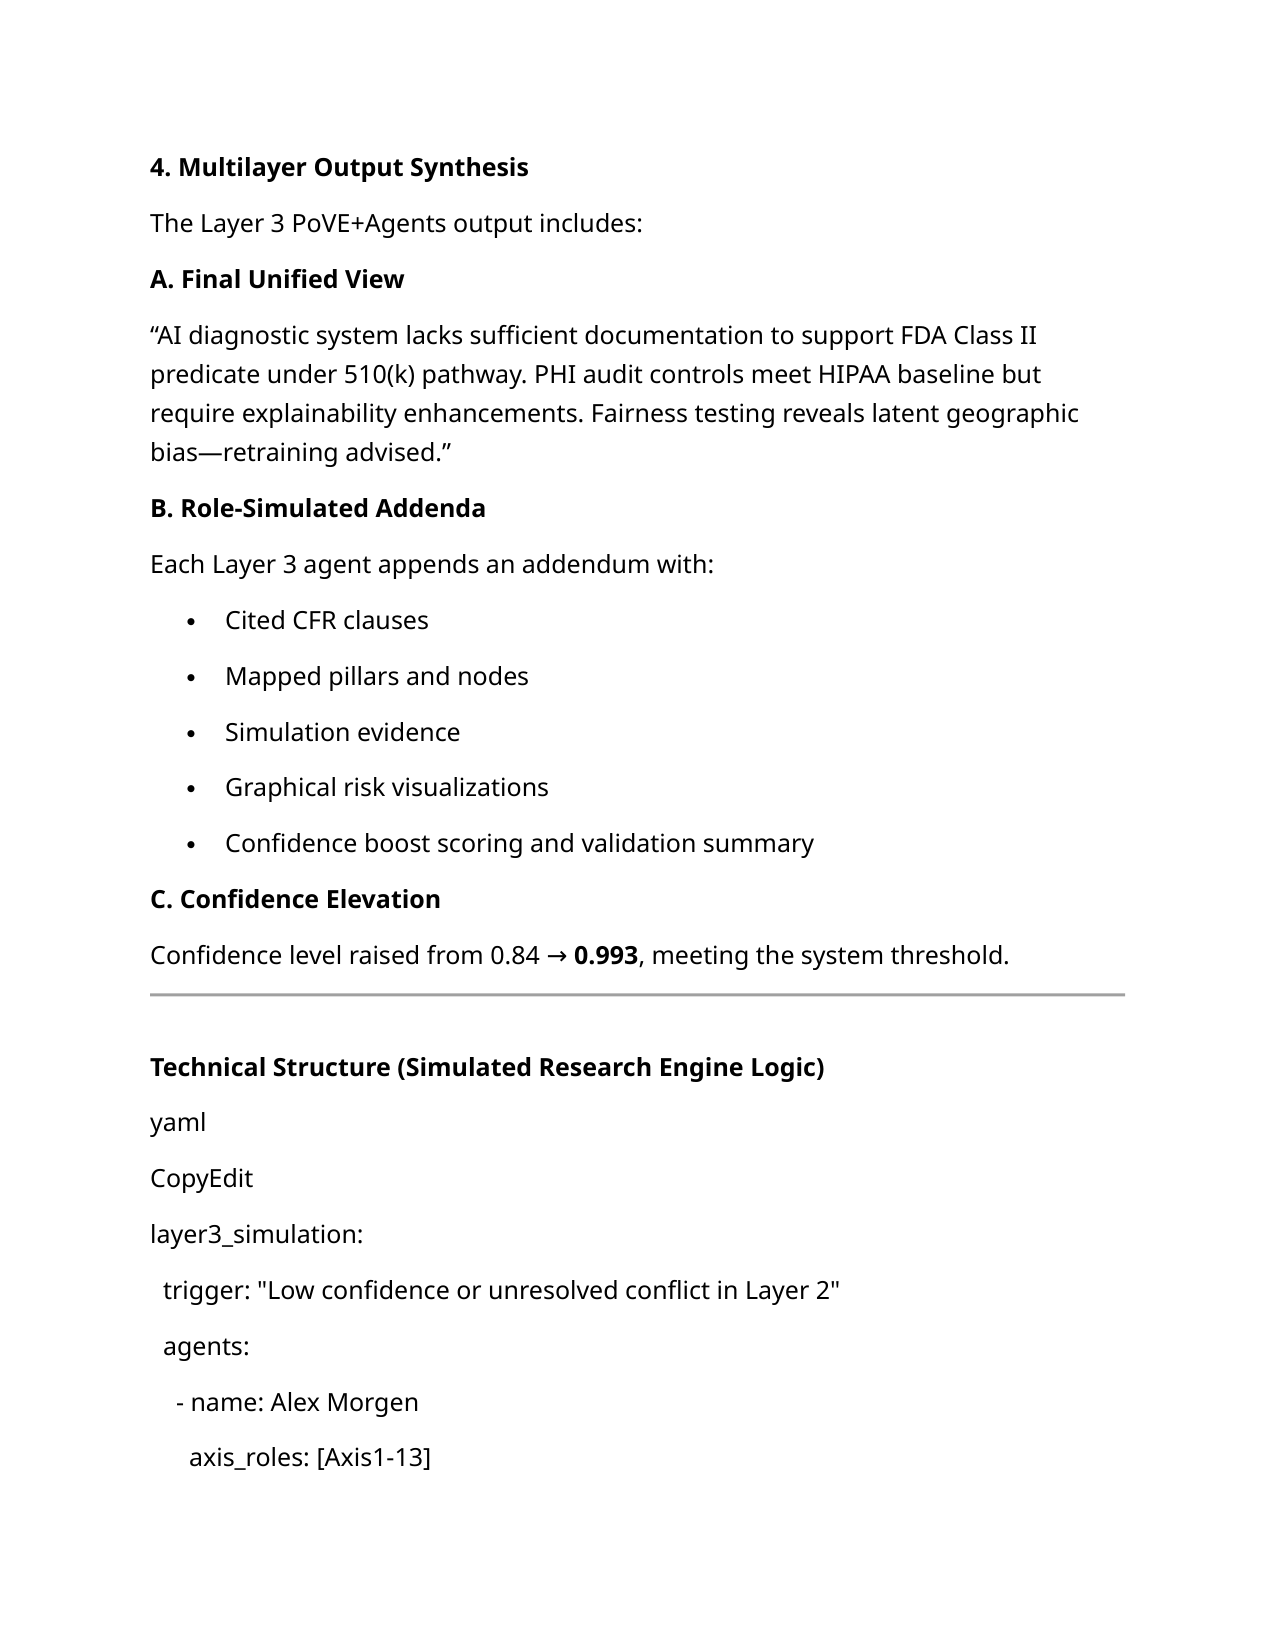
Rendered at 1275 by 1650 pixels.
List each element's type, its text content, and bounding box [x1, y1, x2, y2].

text The Layer 3 PoVE+Agents output includes: [150, 206, 1125, 240]
list Simulation evidence [187, 714, 1125, 748]
text Each Layer 3 agent appends an addendum with: [150, 547, 1125, 581]
text Technical Structure (Simulated Research Engine Logic) [150, 1049, 1125, 1083]
text A. Final Unified View [150, 262, 1125, 296]
text agents: [150, 1328, 1125, 1362]
text 4. Multilayer Output Synthesis [150, 150, 1125, 184]
list Confidence boost scoring and validation summary [187, 826, 1125, 860]
text axis_roles: [Axis1-13] [150, 1440, 1125, 1474]
list Cited CFR clauses [187, 602, 1125, 637]
text “AI diagnostic system lacks sufficient documentation to support FDA Class II predicate under 510(k) pathway. PHI audit controls meet HIPAA baseline but require explainability enhancements. Fairness testing reveals latent geographic bias—retraining advised.” [150, 317, 1125, 469]
list Graphical risk visualizations [187, 770, 1125, 804]
text yaml [150, 1105, 1125, 1139]
text Confidence level raised from 0.84 → 0.993, meeting the system threshold. [150, 937, 1125, 972]
text CopyEdit [150, 1161, 1125, 1195]
text C. Confidence Elevation [150, 882, 1125, 916]
text - name: Alex Morgen [150, 1384, 1125, 1418]
text trigger: "Low confidence or unresolved conflict in Layer 2" [150, 1272, 1125, 1307]
text layer3_simulation: [150, 1217, 1125, 1251]
text B. Role-Simulated Addenda [150, 491, 1125, 525]
list Mapped pillars and nodes [187, 658, 1125, 692]
